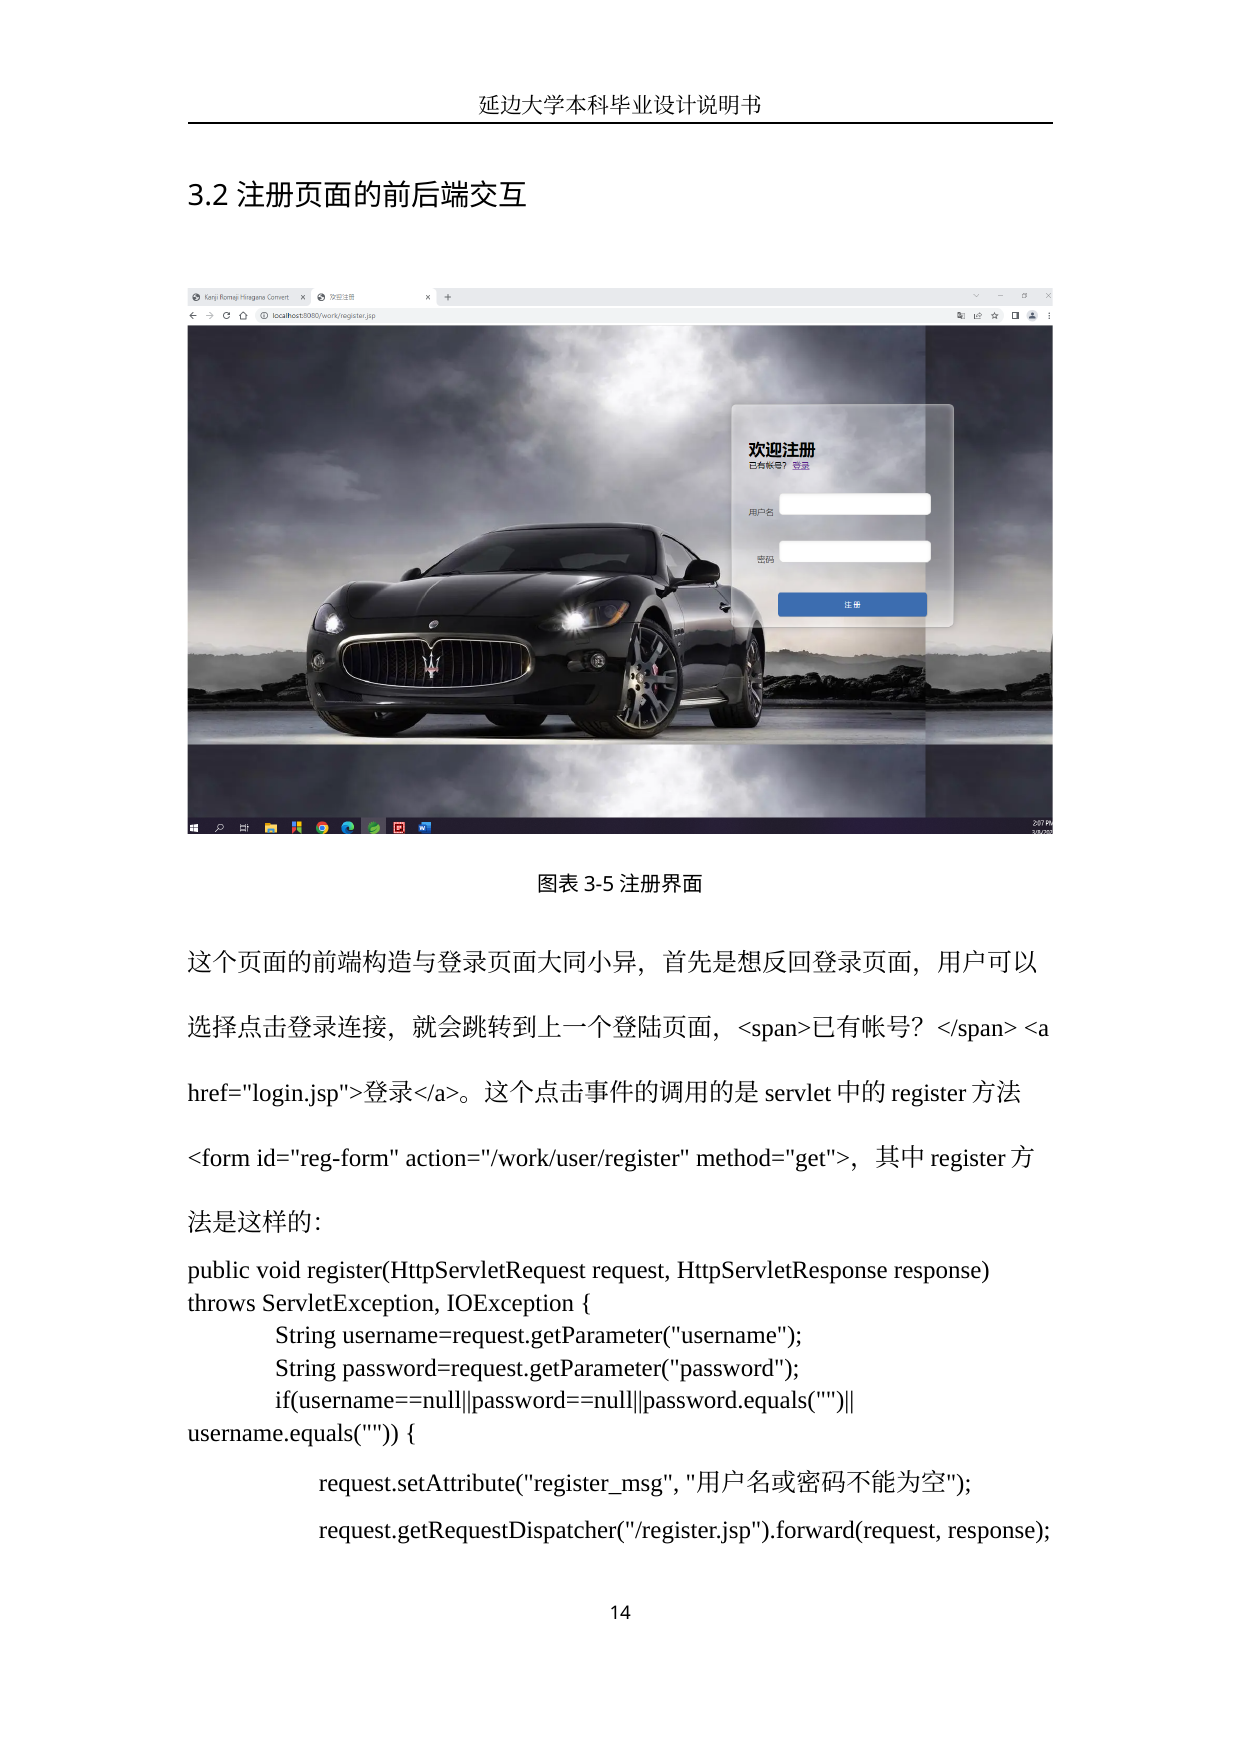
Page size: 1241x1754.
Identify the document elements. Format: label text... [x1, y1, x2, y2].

text request.getRequestDispatcher("/register.jsp").forward(request, response); [187, 1513, 1053, 1546]
text String username=request.getParameter("username"); [187, 1318, 1053, 1351]
text request.setAttribute("register_msg", "用户名或密码不能为空"); [187, 1448, 1053, 1513]
text public void register(HttpServletRequest request, HttpServletResponse response) throws ServletException, IOException { [187, 1253, 1053, 1318]
text 这个页面的前端构造与登录页面大同小异，首先是想反回登录页面，用户可以选择点击登录连接，就会跳转到上一个登陆页面，<span>已有帐号？</span> <a href="login.jsp">登录</a>。这个点击事件的调用的是servlet中的register方法<form id="reg-form" action="/work/user/register" method="get">，其中register方法是这样的： [187, 928, 1053, 1253]
text String password=request.getParameter("password"); [187, 1351, 1053, 1383]
text if(username==null||password==null||password.equals("")||username.equals("")) { [187, 1383, 1053, 1448]
subtitle 3.2 注册页面的前后端交互 [187, 160, 1053, 225]
picture [187, 288, 1053, 834]
